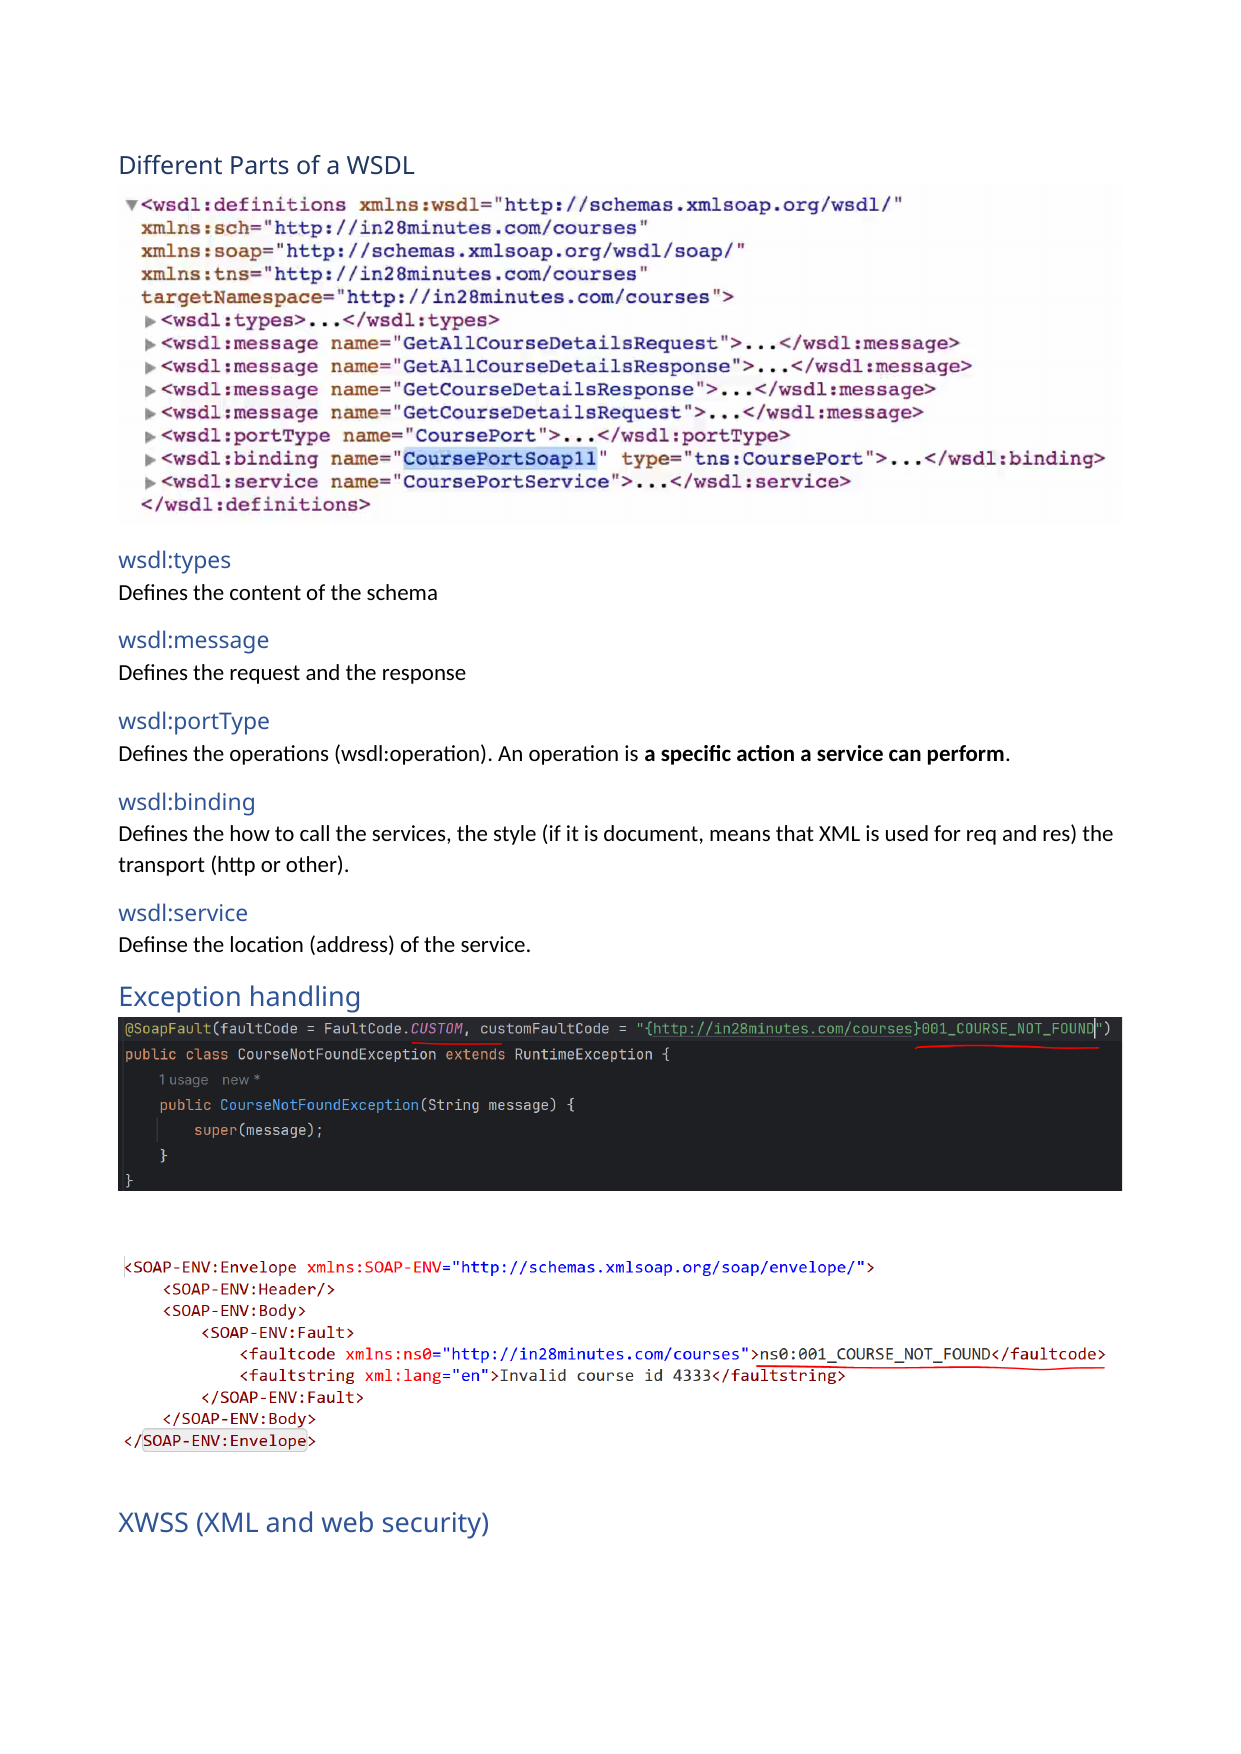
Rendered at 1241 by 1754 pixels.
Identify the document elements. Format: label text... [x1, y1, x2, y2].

subtitle wsdl:message [118, 624, 1122, 656]
text Defines the request and the response [118, 658, 1122, 686]
text Definse the location (address) of the service. [118, 930, 1122, 958]
text Defines the operations (wsdl:operation). An operation is a specific action a service can perform. [118, 739, 1122, 767]
subtitle wsdl:types [118, 544, 1122, 575]
subtitle Different Parts of a WSDL [118, 148, 1122, 182]
subtitle wsdl:binding [118, 786, 1122, 817]
subtitle wsdl:service [118, 897, 1122, 928]
text Defines the how to call the services, the style (if it is document, means that XML is used for req and res) the transport (http or other). [118, 819, 1122, 878]
subtitle wsdl:portType [118, 705, 1122, 736]
picture [118, 1256, 1123, 1486]
picture [118, 1017, 1123, 1191]
subtitle XWSS (XML and web security) [118, 1504, 1122, 1541]
text Defines the content of the schema [118, 578, 1122, 606]
subtitle Exception handling [118, 977, 1122, 1014]
picture [118, 184, 1123, 525]
